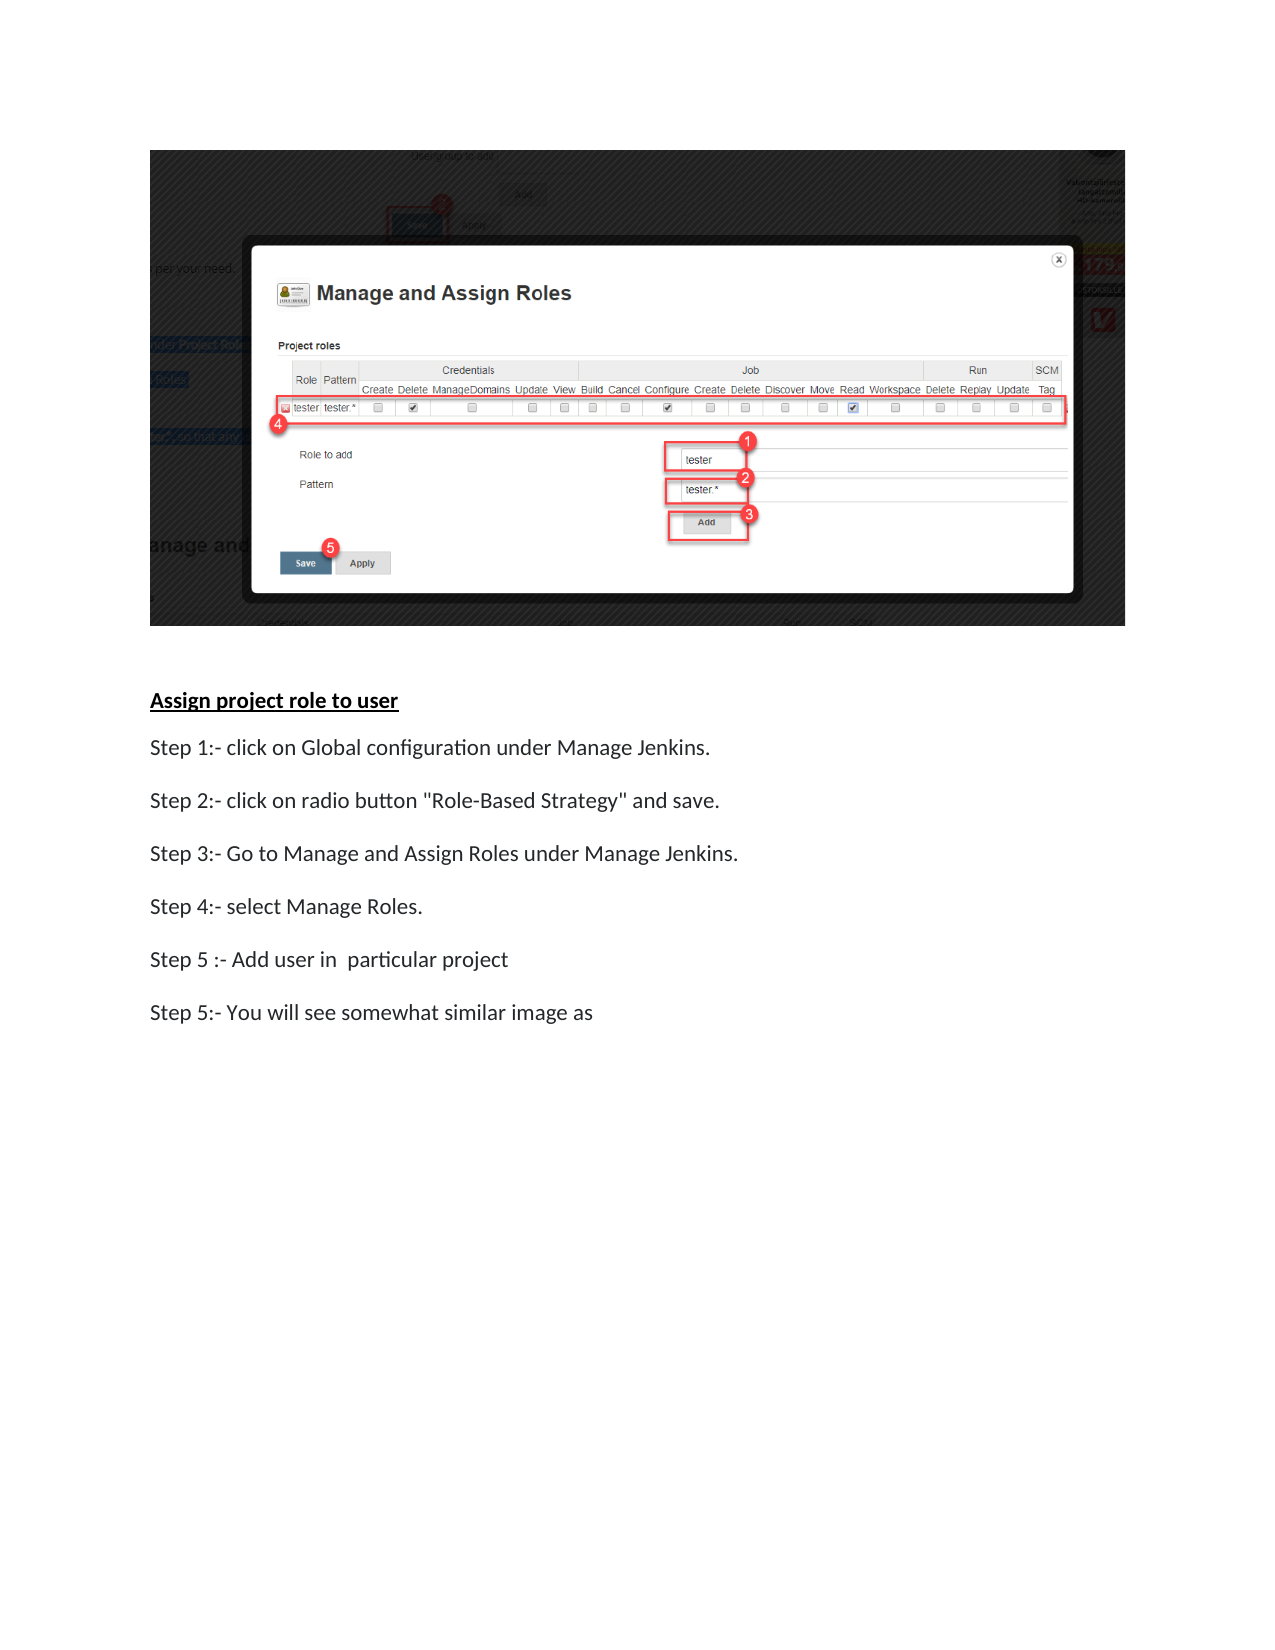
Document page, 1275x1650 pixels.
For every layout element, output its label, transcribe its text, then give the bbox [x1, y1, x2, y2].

text Step 3:- Go to Manage and Assign Roles under Manage Jenkins. [150, 839, 1125, 867]
text Step 4:- select Manage Roles. [150, 892, 1125, 920]
text Assign project role to user [150, 686, 1125, 714]
text Step 5 :- Add user in particular project [150, 945, 1125, 973]
text Step 2:- click on radio button "Role-Based Strategy" and save. [150, 786, 1125, 814]
text Step 1:- click on Global configuration under Manage Jenkins. [150, 733, 1125, 761]
picture [150, 150, 1125, 626]
text Step 5:- You will see somewhat similar image as [150, 998, 1125, 1026]
